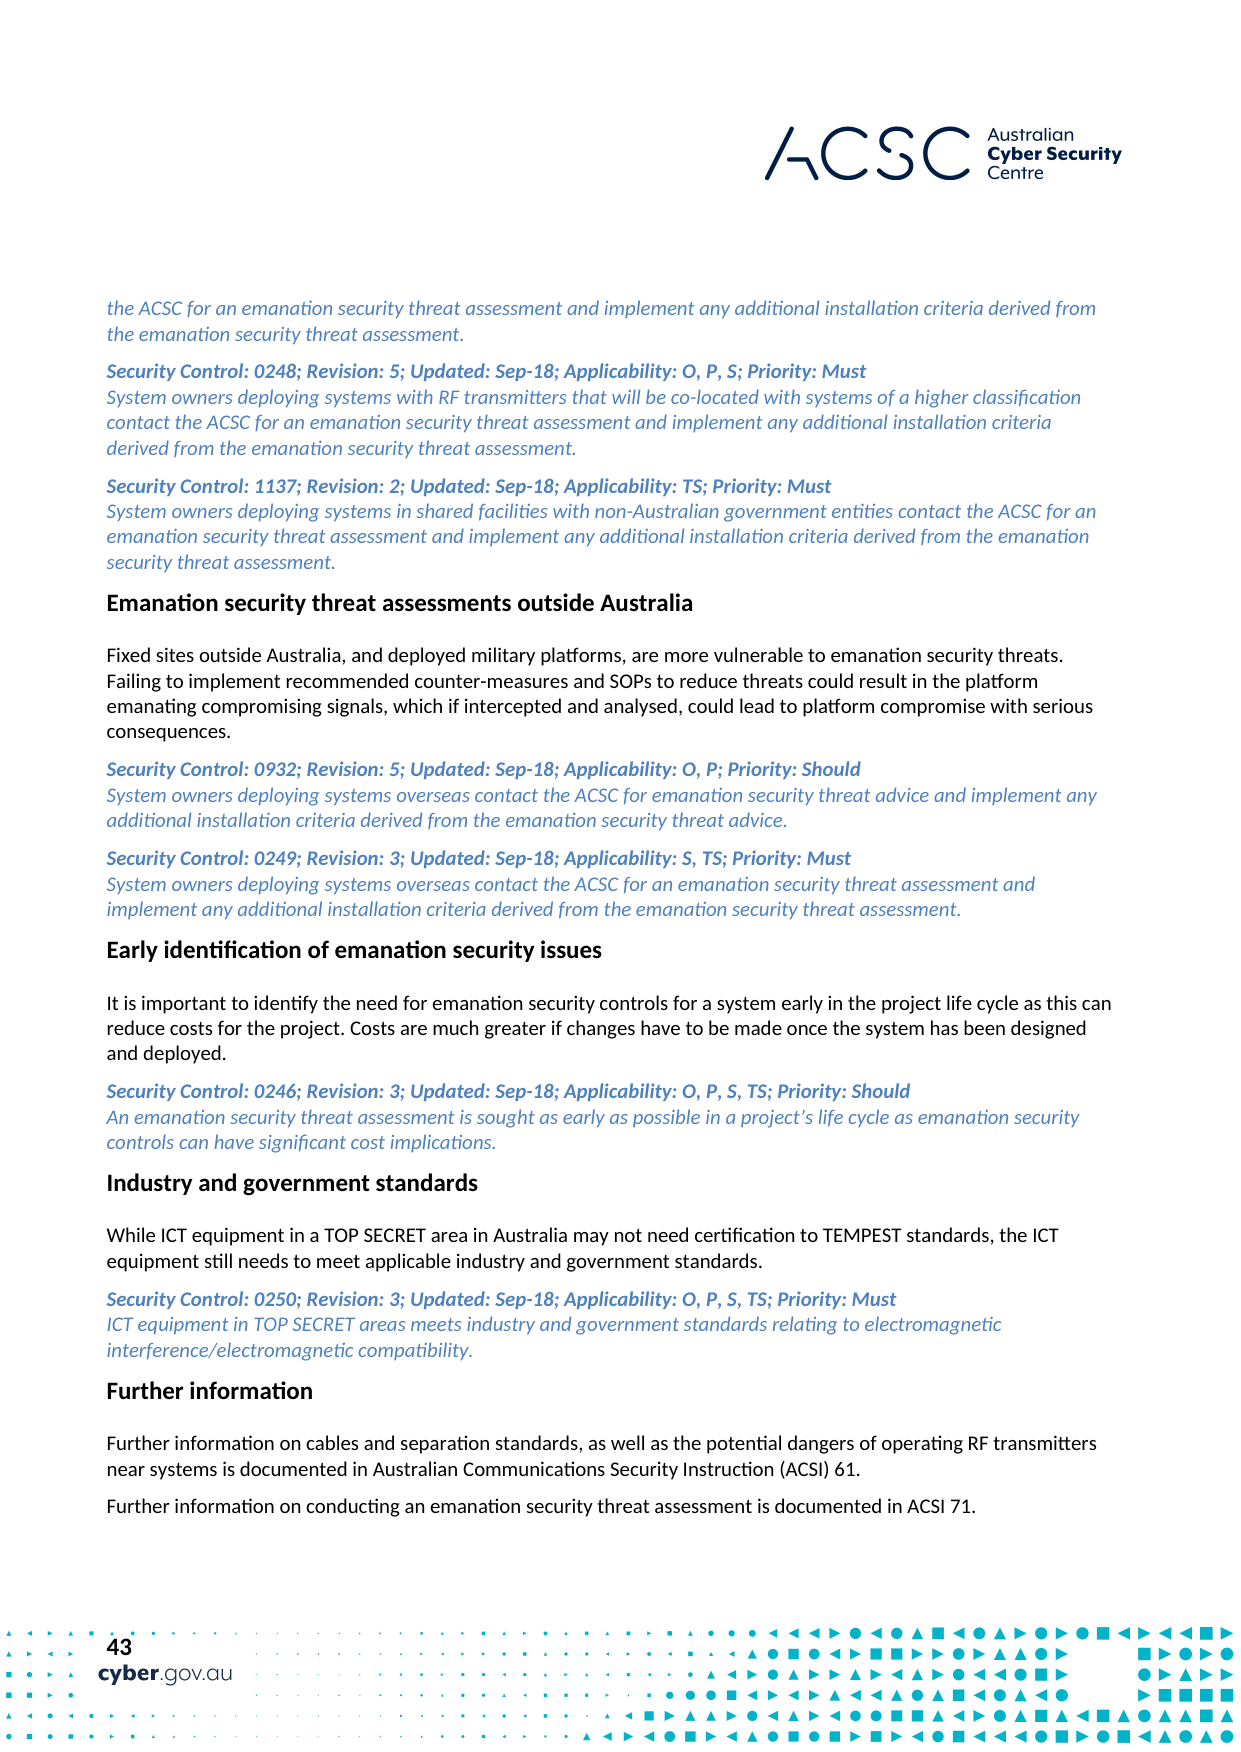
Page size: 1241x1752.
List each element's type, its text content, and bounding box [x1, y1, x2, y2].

subtitle Early identification of emanation security issues [106, 934, 1122, 965]
picture [0, 1624, 1237, 1747]
picture [0, 0, 1240, 317]
text Security Control: 0932; Revision: 5; Updated: Sep-18; Applicability: O, P; Priority: Should System owners deploying systems overseas contact the ACSC for emanation security threat advice and implement any additional installation criteria derived from the emanation security threat advice. [106, 757, 1122, 833]
text Security Control: 0246; Revision: 3; Updated: Sep-18; Applicability: O, P, S, TS; Priority: Should An emanation security threat assessment is sought as early as possible in a project’s life cycle as emanation security controls can have significant cost implications. [106, 1078, 1122, 1155]
text Security Control: 0249; Revision: 3; Updated: Sep-18; Applicability: S, TS; Priority: Must System owners deploying systems overseas contact the ACSC for an emanation security threat assessment and implement any additional installation criteria derived from the emanation security threat assessment. [106, 845, 1122, 922]
text Security Control: 0250; Revision: 3; Updated: Sep-18; Applicability: O, P, S, TS; Priority: Must ICT equipment in TOP SECRET areas meets industry and government standards relating to electromagnetic interference/electromagnetic compatibility. [106, 1286, 1122, 1362]
subtitle Further information [106, 1375, 1122, 1405]
subtitle Emanation security threat assessments outside Australia [106, 587, 1122, 617]
text Further information on cables and separation standards, as well as the potential dangers of operating RF transmitters near systems is documented in Australian Communications Security Instruction (ACSI) 61. [106, 1430, 1122, 1481]
text While ICT equipment in a TOP SECRET area in Australia may not need certification to TEMPEST standards, the ICT equipment still needs to meet applicable industry and government standards. [106, 1223, 1122, 1273]
text It is important to identify the need for emanation security controls for a system early in the project life cycle as this can reduce costs for the project. Costs are much greater if changes have to be made once the system has been designed and deployed. [106, 990, 1122, 1066]
text Further information on conducting an emanation security threat assessment is documented in ACSI 71. [106, 1494, 1122, 1519]
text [106, 295, 1122, 346]
text Security Control: 1137; Revision: 2; Updated: Sep-18; Applicability: TS; Priority: Must System owners deploying systems in shared facilities with non-Australian government entities contact the ACSC for an emanation security threat assessment and implement any additional installation criteria derived from the emanation security threat assessment. [106, 473, 1122, 574]
subtitle Industry and government standards [106, 1167, 1122, 1198]
text Fixed sites outside Australia, and deployed military platforms, are more vulnerable to emanation security threats. Failing to implement recommended counter-measures and SOPs to reduce threats could result in the platform emanating compromising signals, which if intercepted and analysed, could lead to platform compromise with serious consequences. [106, 642, 1122, 744]
text Security Control: 0248; Revision: 5; Updated: Sep-18; Applicability: O, P, S; Priority: Must System owners deploying systems with RF transmitters that will be co-located with systems of a higher classification contact the ACSC for an emanation security threat assessment and implement any additional installation criteria derived from the emanation security threat assessment. [106, 359, 1122, 460]
